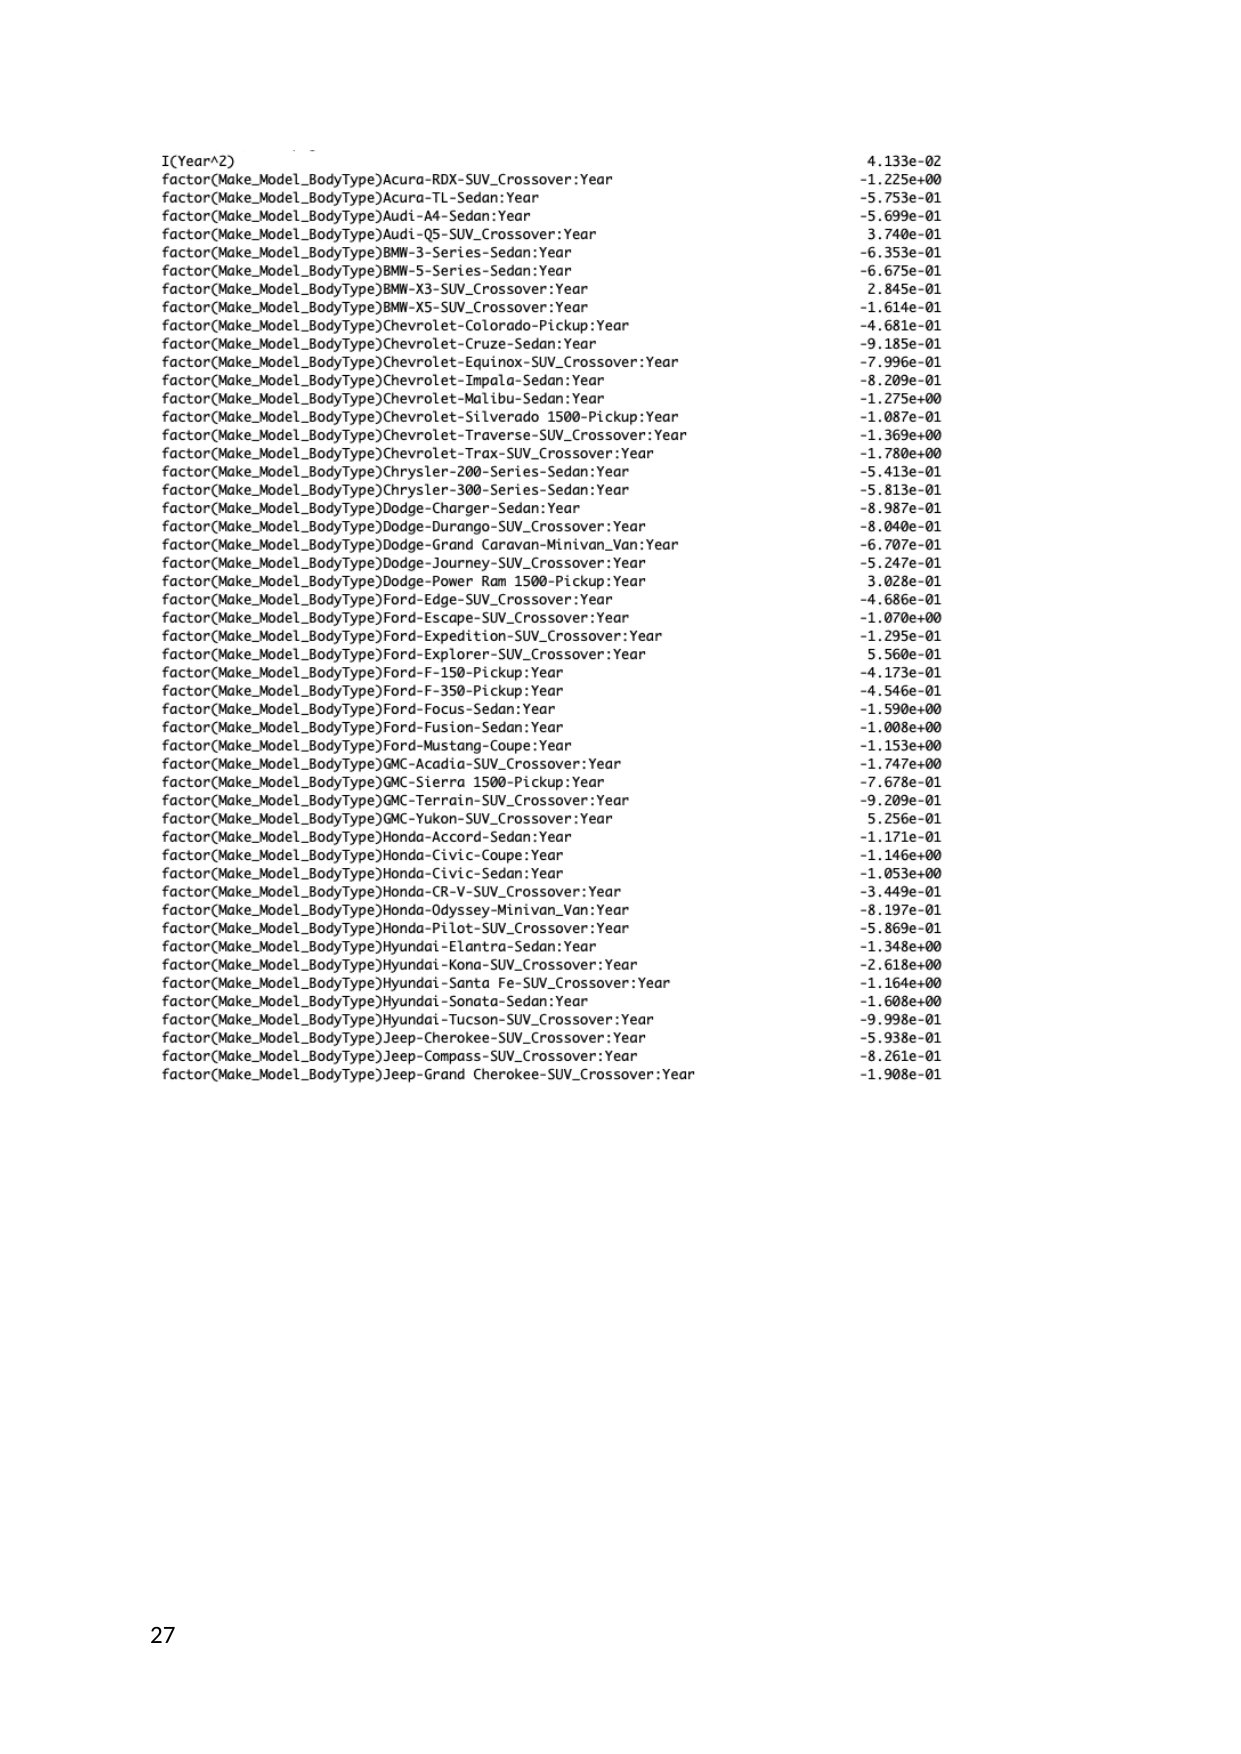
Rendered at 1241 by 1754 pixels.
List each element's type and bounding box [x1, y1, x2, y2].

picture [150, 150, 1090, 1085]
